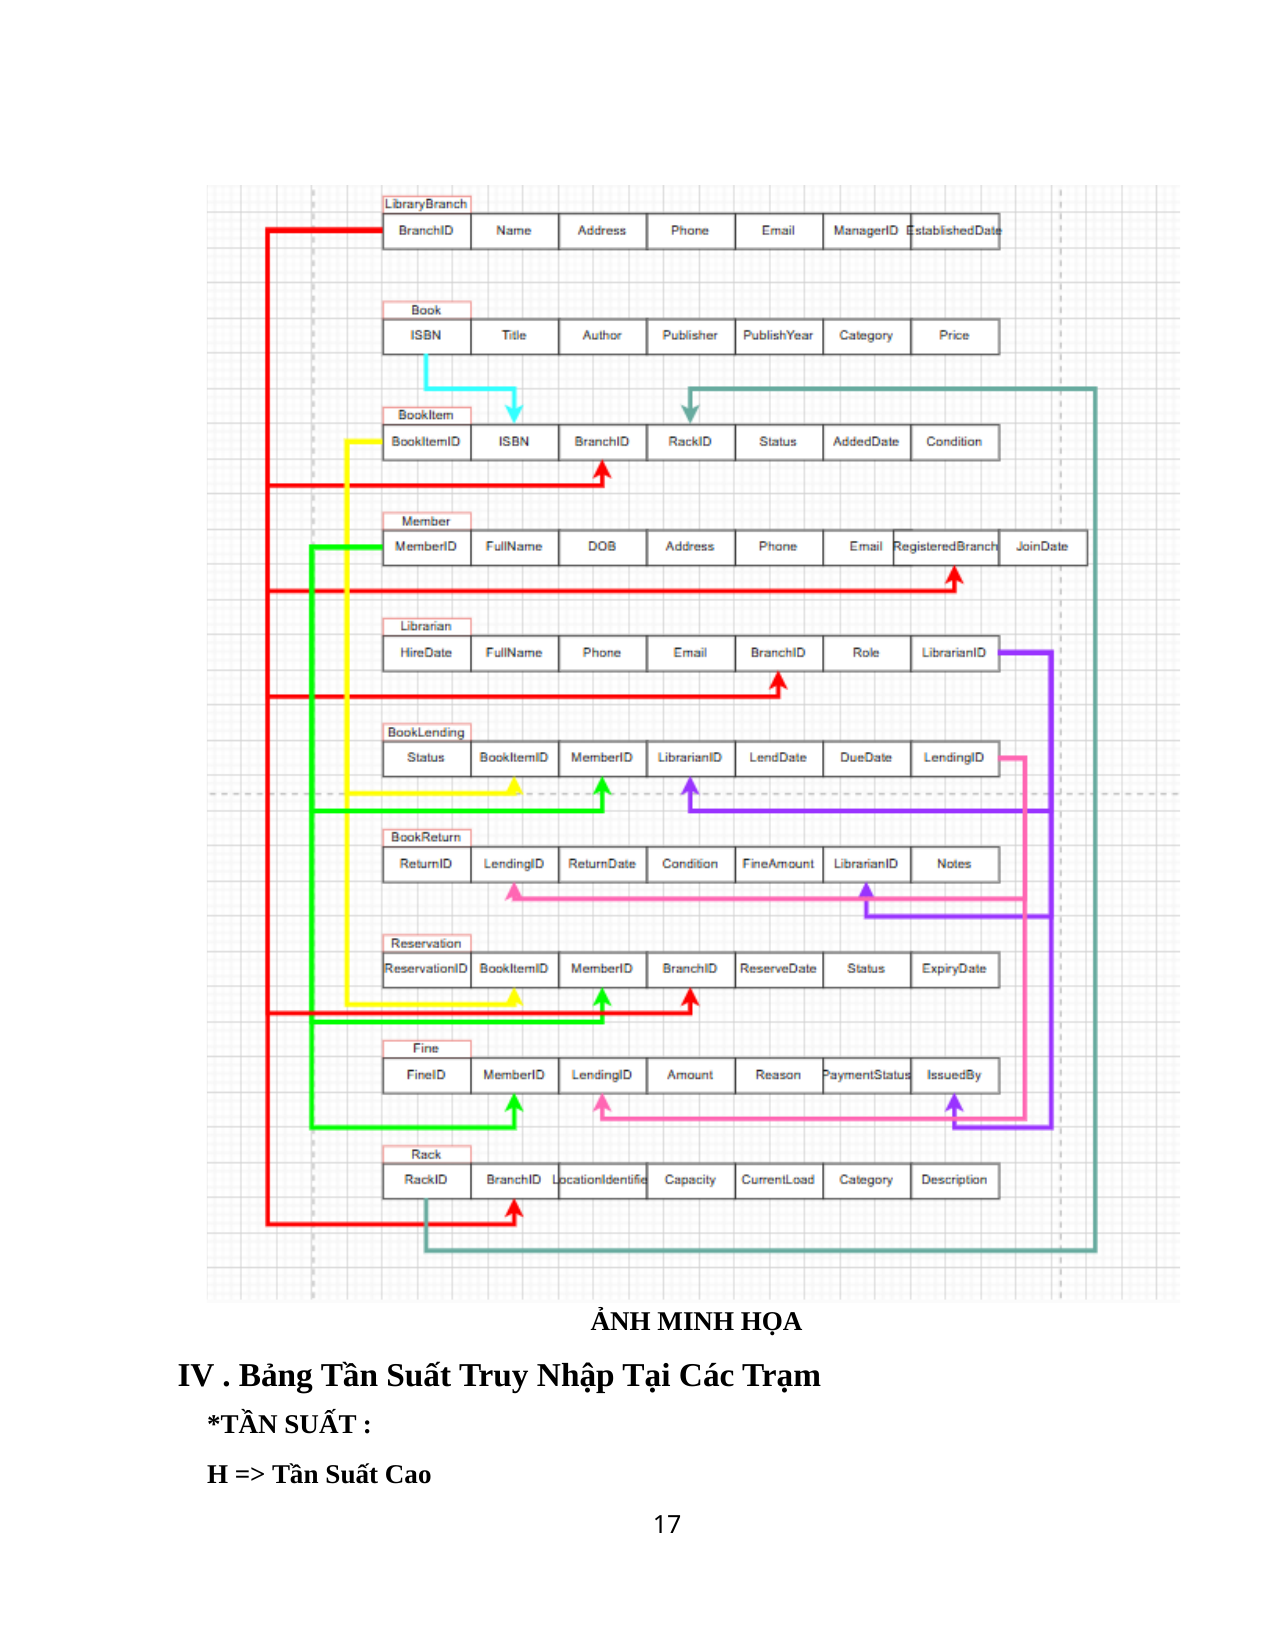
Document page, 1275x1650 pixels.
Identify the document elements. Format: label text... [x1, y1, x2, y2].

text *TẦN SUẤT : [207, 1408, 1186, 1439]
subtitle IV . Bảng Tần Suất Truy Nhập Tại Các Trạm [177, 1355, 1157, 1394]
list H => Tần Suất Cao [207, 1458, 1186, 1489]
list ẢNH MINH HỌA [207, 1305, 1186, 1336]
picture [206, 185, 1181, 1303]
